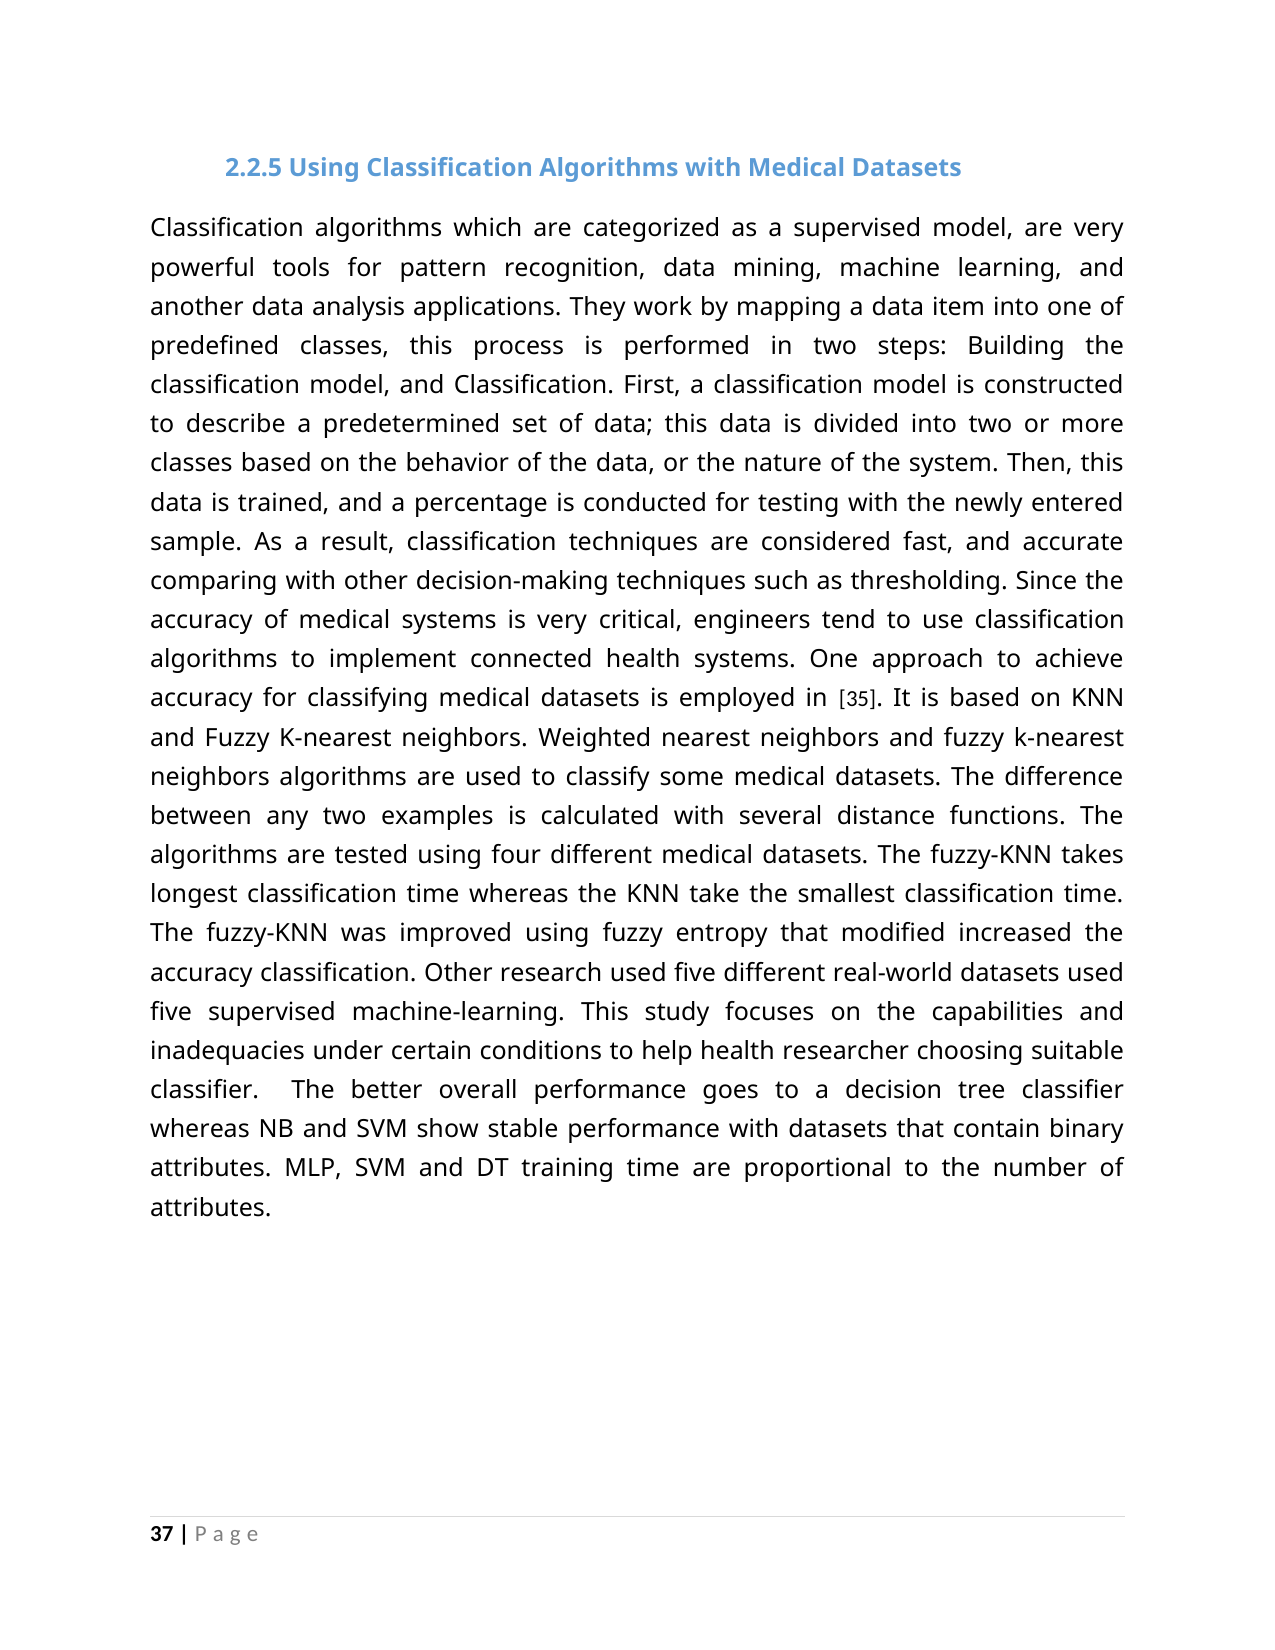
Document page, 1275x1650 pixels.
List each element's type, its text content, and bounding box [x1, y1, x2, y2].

text Classification algorithms which are categorized as a supervised model, are very powerful tools for pattern recognition, data mining, machine learning, and another data analysis applications. They work by mapping a data item into one of predefined classes, this process is performed in two steps: Building the classification model, and Classification. First, a classification model is constructed to describe a predetermined set of data; this data is divided into two or more classes based on the behavior of the data, or the nature of the system. Then, this data is trained, and a percentage is conducted for testing with the newly entered sample. As a result, classification techniques are considered fast, and accurate comparing with other decision-making techniques such as thresholding. Since the accuracy of medical systems is very critical, engineers tend to use classification algorithms to implement connected health systems. One approach to achieve accuracy for classifying medical datasets is employed in . It is based on KNN and Fuzzy K-nearest neighbors. Weighted nearest neighbors and fuzzy k-nearest neighbors algorithms are used to classify some medical datasets. The difference between any two examples is calculated with several distance functions. The algorithms are tested using four different medical datasets. The fuzzy-KNN takes longest classification time whereas the KNN take the smallest classification time. The fuzzy-KNN was improved using fuzzy entropy that modified increased the accuracy classification. Other research used five different real-world datasets used five supervised machine-learning. This study focuses on the capabilities and inadequacies under certain conditions to help health researcher choosing suitable classifier. The better overall performance goes to a decision tree classifier whereas NB and SVM show stable performance with datasets that contain binary attributes. MLP, SVM and DT training time are proportional to the number of attributes. [150, 210, 1125, 1223]
subtitle 2.2.5 Using Classification Algorithms with Medical Datasets [150, 150, 1125, 184]
